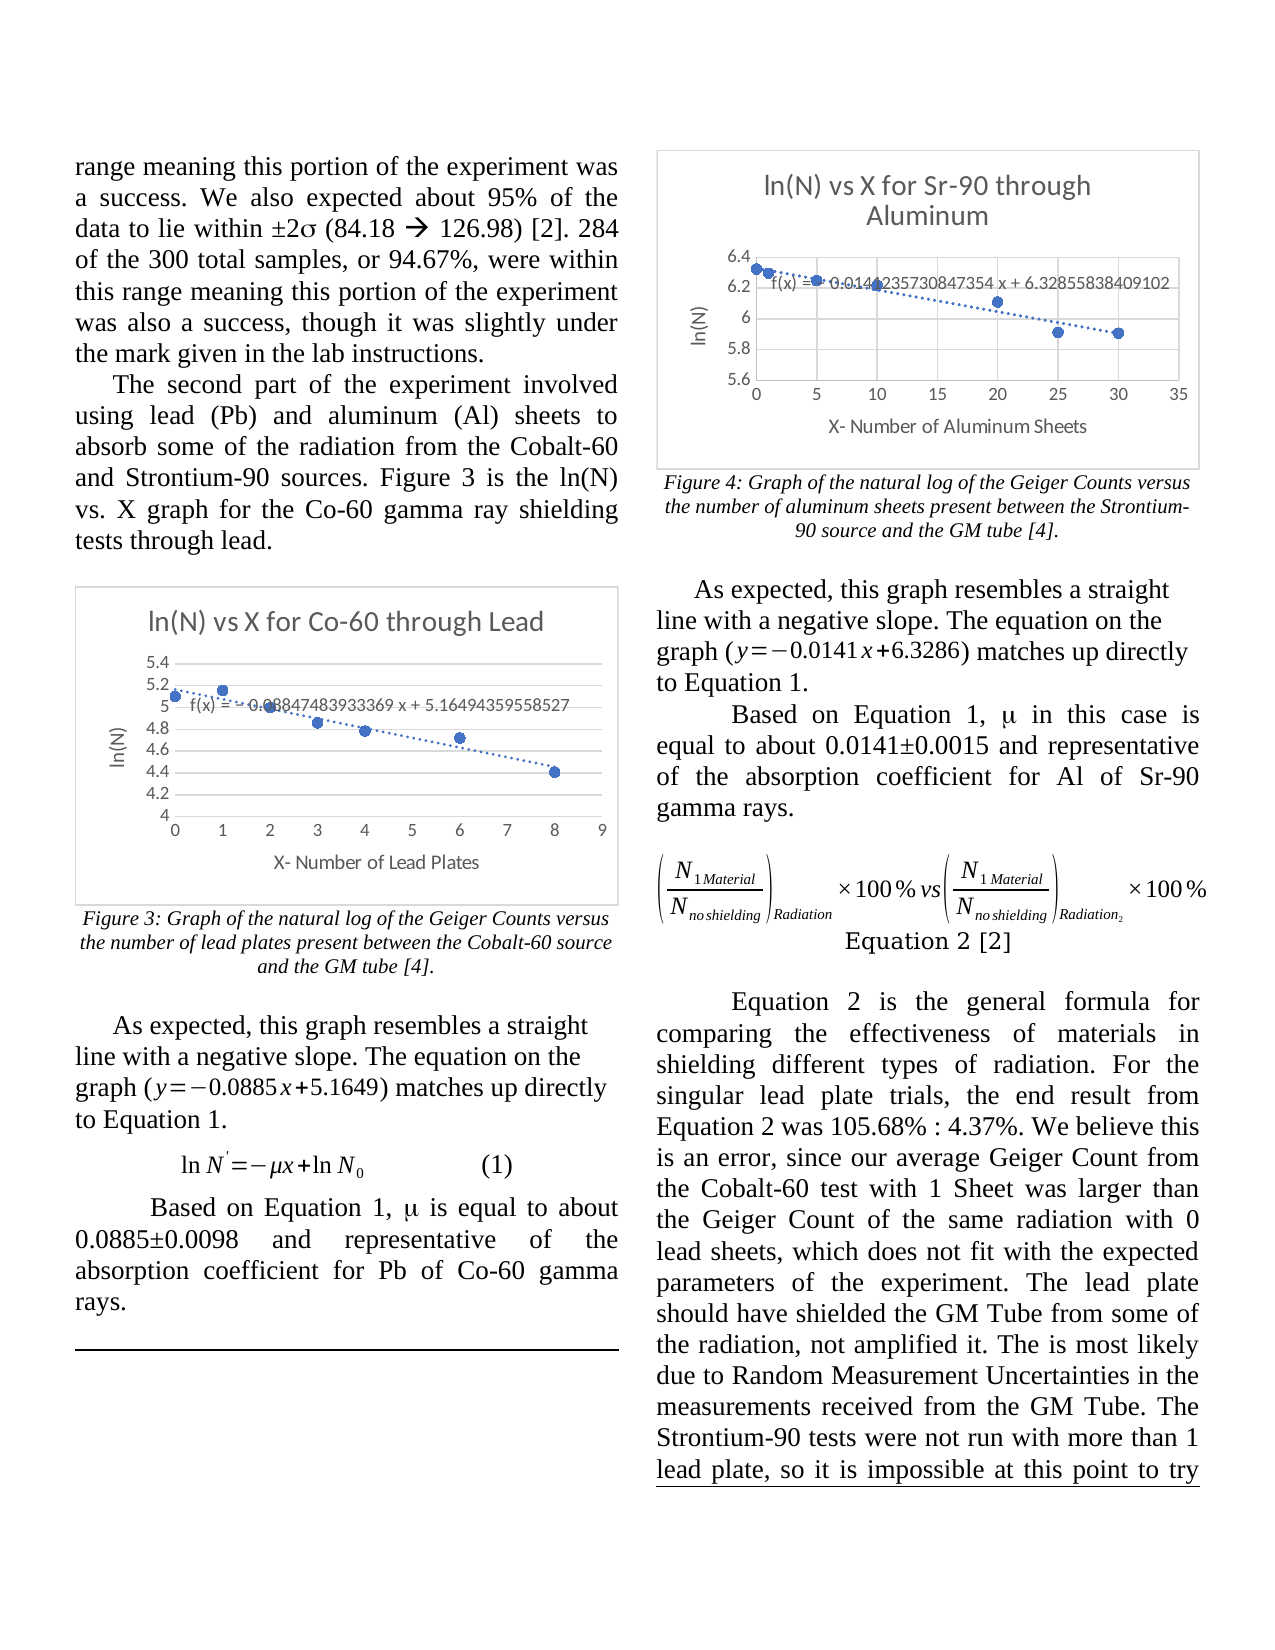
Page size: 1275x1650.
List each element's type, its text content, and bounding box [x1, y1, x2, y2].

text Equation 2 [2] [656, 927, 1200, 954]
text Figure 3: Graph of the natural log of the Geiger Counts versus the number of lead plates present between the Cobalt-60 source and the GM tube [4]. [75, 906, 619, 978]
text As expected, this graph resembles a straight line with a negative slope. The equation on the graph () matches up directly to Equation 1. [75, 1009, 619, 1134]
text (1) [75, 1147, 619, 1182]
text Figure 4: Graph of the natural log of the Geiger Counts versus the number of aluminum sheets present between the Strontium-90 source and the GM tube [4]. [656, 470, 1200, 542]
text Based on Equation 1, is equal to about 0.0885±0.0098 and representative of the absorption coefficient for Pb of Co-60 gamma rays. [75, 1192, 619, 1316]
text Based on Equation 1, in this case is equal to about 0.0141±0.0015 and representative of the absorption coefficient for Al of Sr-90 gamma rays. [656, 698, 1200, 822]
text As expected, this graph resembles a straight line with a negative slope. The equation on the graph () matches up directly to Equation 1. [656, 573, 1200, 698]
text The second part of the experiment involved using lead (Pb) and aluminum (Al) sheets to absorb some of the radiation from the Cobalt-60 and Strontium-90 sources. Figure 3 is the ln(N) vs. X graph for the Co-60 gamma ray shielding tests through lead. [75, 368, 619, 555]
